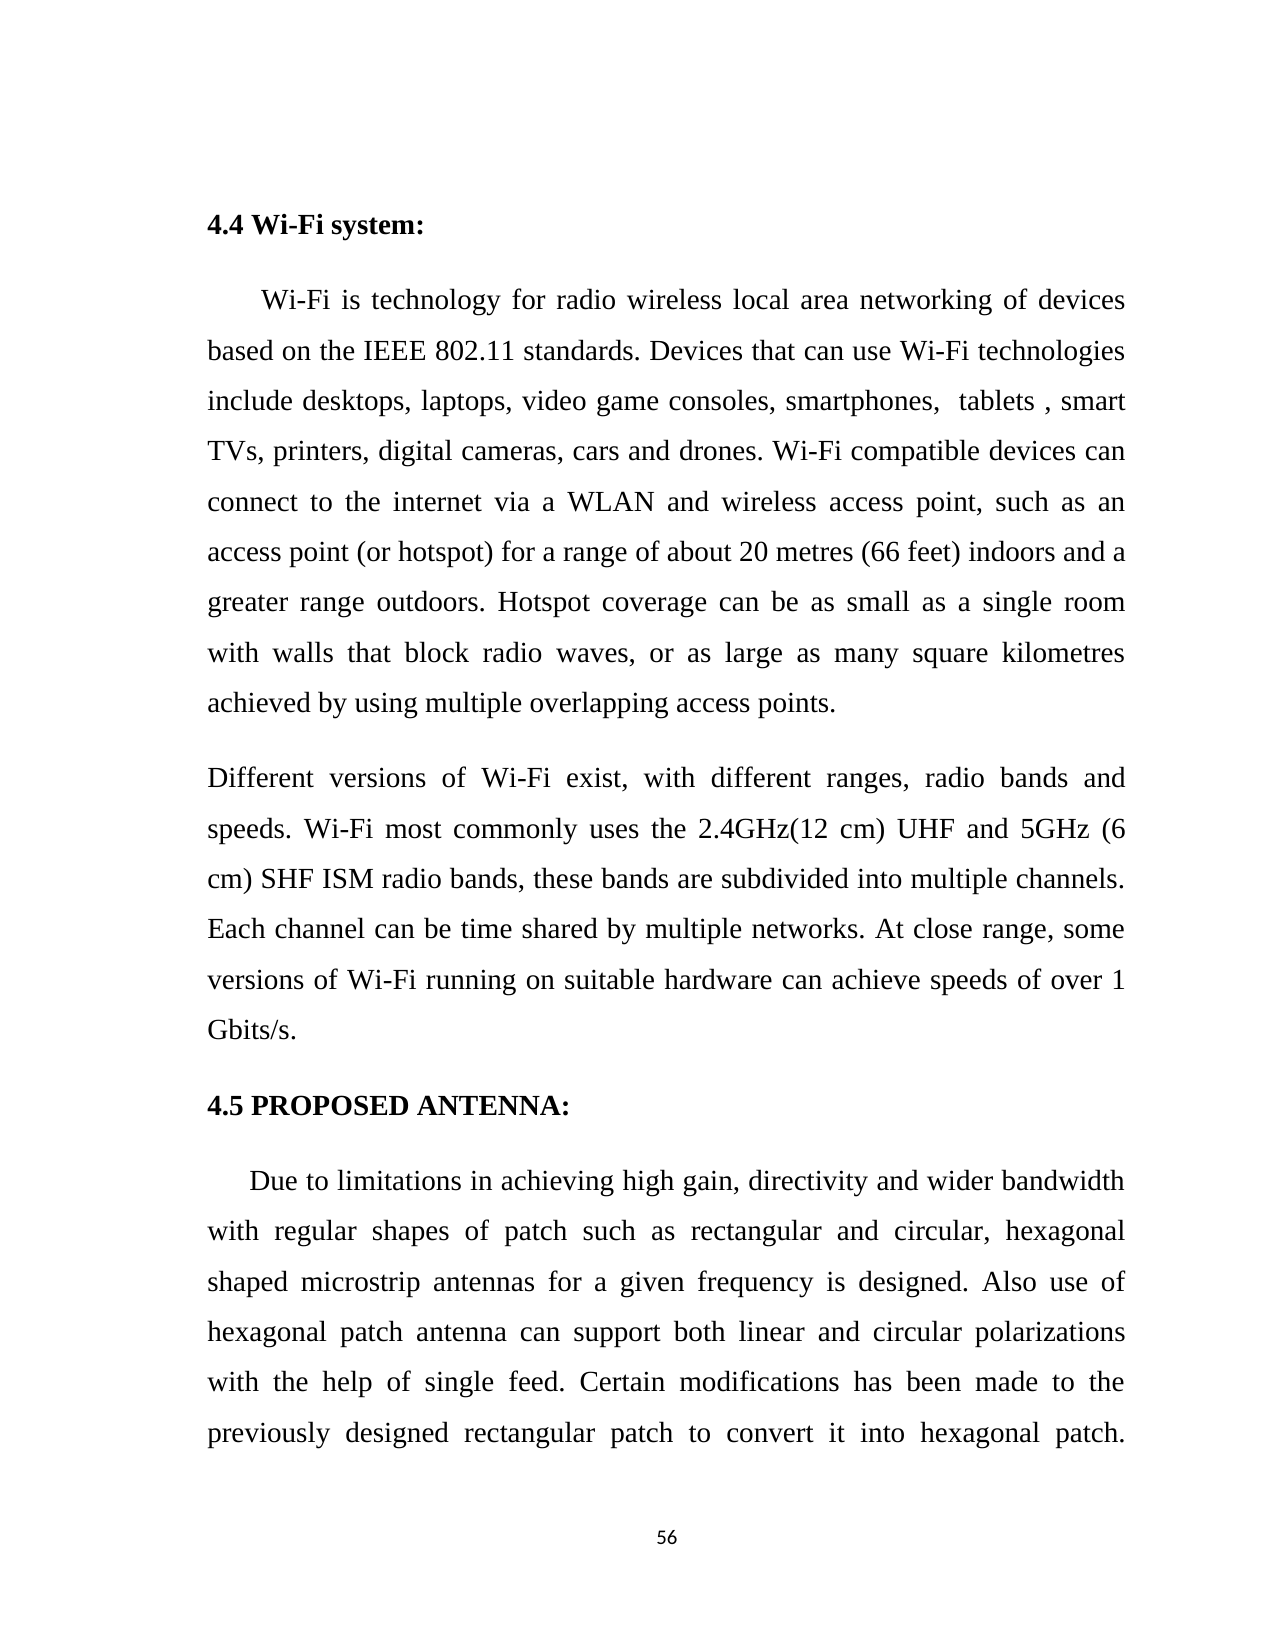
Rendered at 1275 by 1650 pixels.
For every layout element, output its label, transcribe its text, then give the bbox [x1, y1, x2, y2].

text Different versions of Wi-Fi exist, with different ranges, radio bands and speeds. Wi-Fi most commonly uses the 2.4GHz(12 cm) UHF and 5GHz (6 cm) SHF ISM radio bands, these bands are subdivided into multiple channels. Each channel can be time shared by multiple networks. At close range, some versions of Wi-Fi running on suitable hardware can achieve speeds of over 1 Gbits/s. [207, 761, 1126, 1046]
text Wi-Fi is technology for radio wireless local area networking of devices based on the IEEE 802.11 standards. Devices that can use Wi-Fi technologies include desktops, laptops, video game consoles, smartphones, tablets , smart TVs, printers, digital cameras, cars and drones. Wi-Fi compatible devices can connect to the internet via a WLAN and wireless access point, such as an access point (or hotspot) for a range of about 20 metres (66 feet) indoors and a greater range outdoors. Hotspot coverage can be as small as a single room with walls that block radio waves, or as large as many square kilometres achieved by using multiple overlapping access points. [207, 282, 1126, 718]
text 4.4 Wi-Fi system: [207, 207, 1126, 241]
text 4.5 PROPOSED ANTENNA: [207, 1088, 1126, 1121]
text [207, 1163, 1126, 1448]
